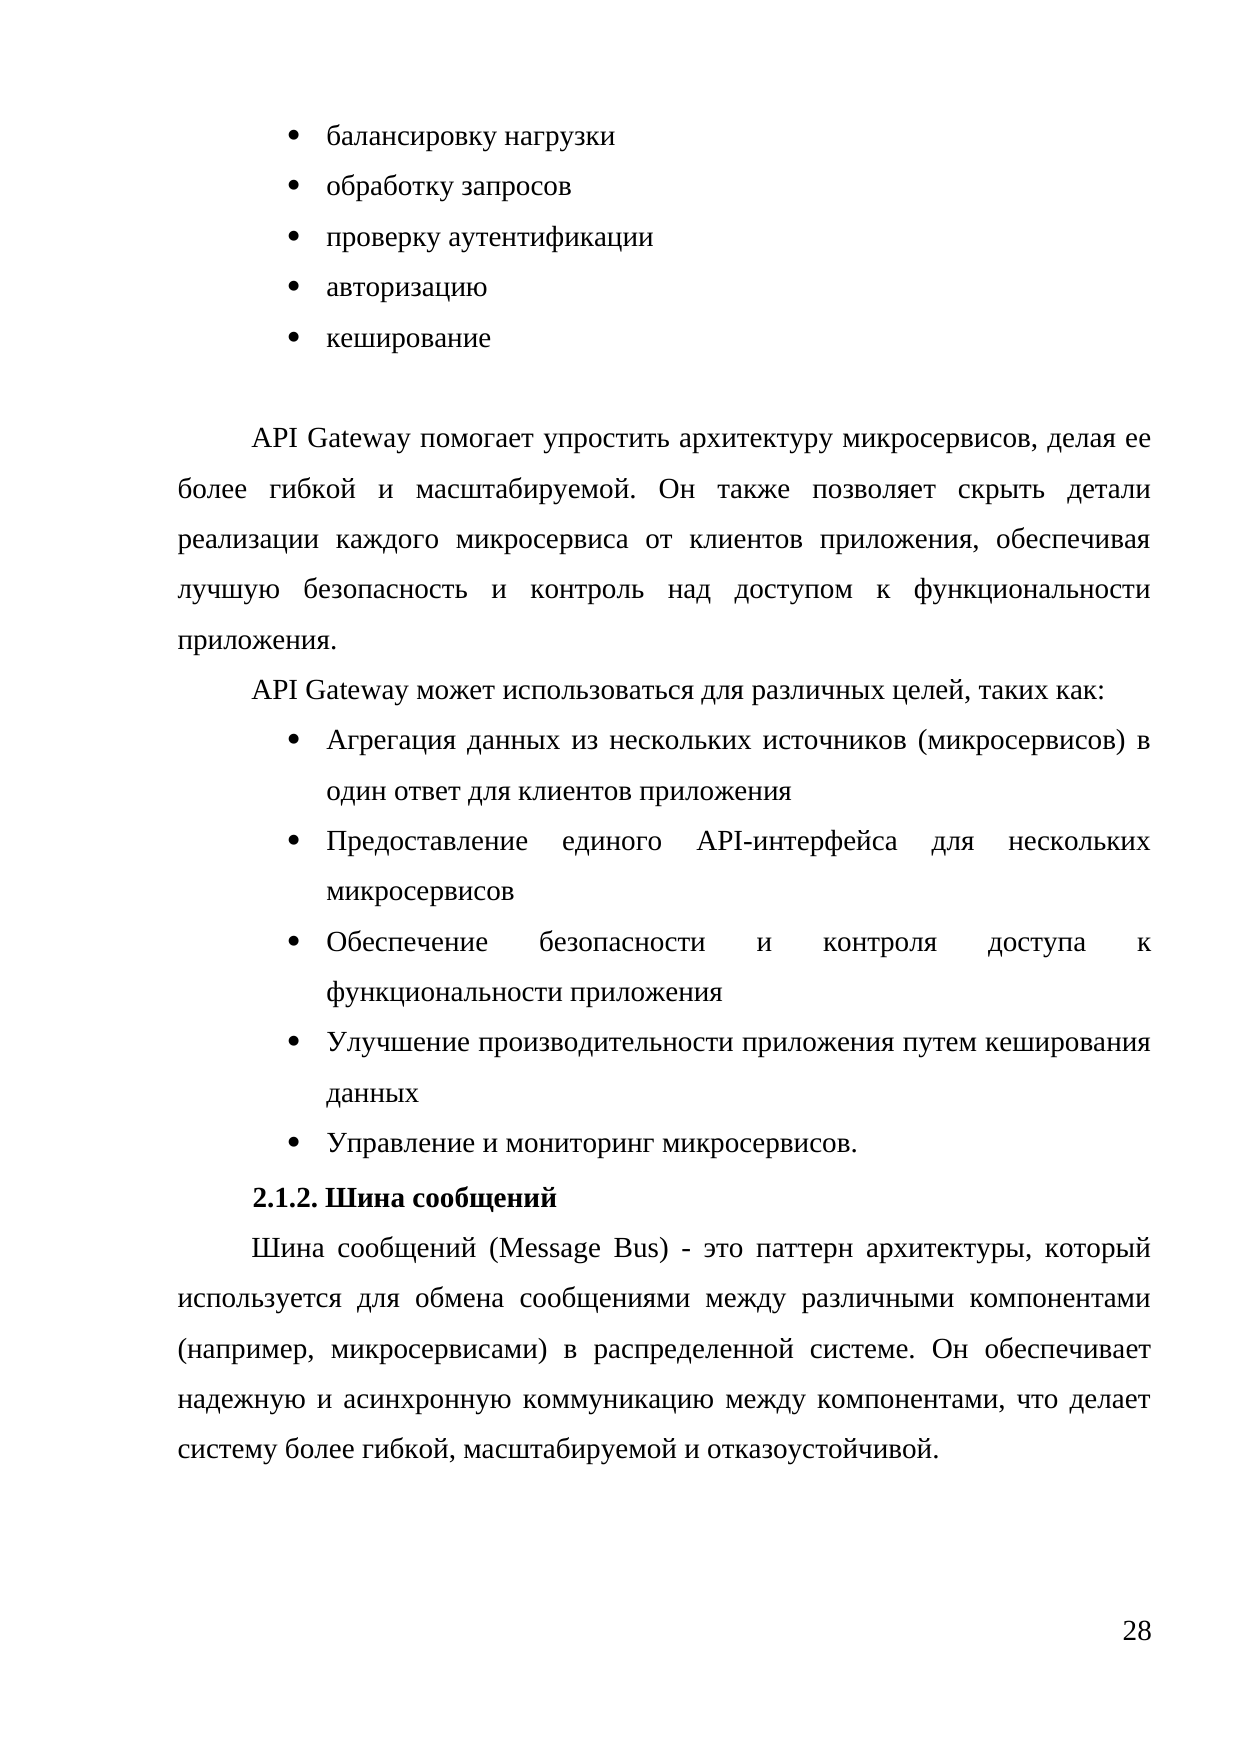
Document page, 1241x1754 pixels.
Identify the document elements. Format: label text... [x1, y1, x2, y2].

subtitle Шина сообщений [252, 1180, 1152, 1213]
text API Gateway помогает упростить архитектуру микросервисов, делая ее более гибкой и масштабируемой. Он также позволяет скрыть детали реализации каждого микросервиса от клиентов приложения, обеспечивая лучшую безопасность и контроль над доступом к функциональности приложения. [177, 421, 1152, 655]
text Шина сообщений (Message Bus) - это паттерн архитектуры, который используется для обмена сообщениями между различными компонентами (например, микросервисами) в распределенной системе. Он обеспечивает надежную и асинхронную коммуникацию между компонентами, что делает систему более гибкой, масштабируемой и отказоустойчивой. [177, 1230, 1152, 1465]
list Предоставление единого API-интерфейса для нескольких микросервисов [288, 823, 1152, 907]
list проверку аутентификации [288, 219, 1152, 253]
list кеширование [288, 320, 1152, 353]
list балансировку нагрузки [288, 118, 1152, 152]
list Управление и мониторинг микросервисов. [288, 1125, 1152, 1159]
list авторизацию [288, 269, 1152, 303]
list Улучшение производительности приложения путем кеширования данных [288, 1024, 1152, 1108]
list обработку запросов [288, 168, 1152, 202]
list Агрегация данных из нескольких источников (микросервисов) в один ответ для клиентов приложения [288, 722, 1152, 806]
text API Gateway может использоваться для различных целей, таких как: [177, 672, 1152, 706]
list Обеспечение безопасности и контроля доступа к функциональности приложения [288, 924, 1152, 1008]
